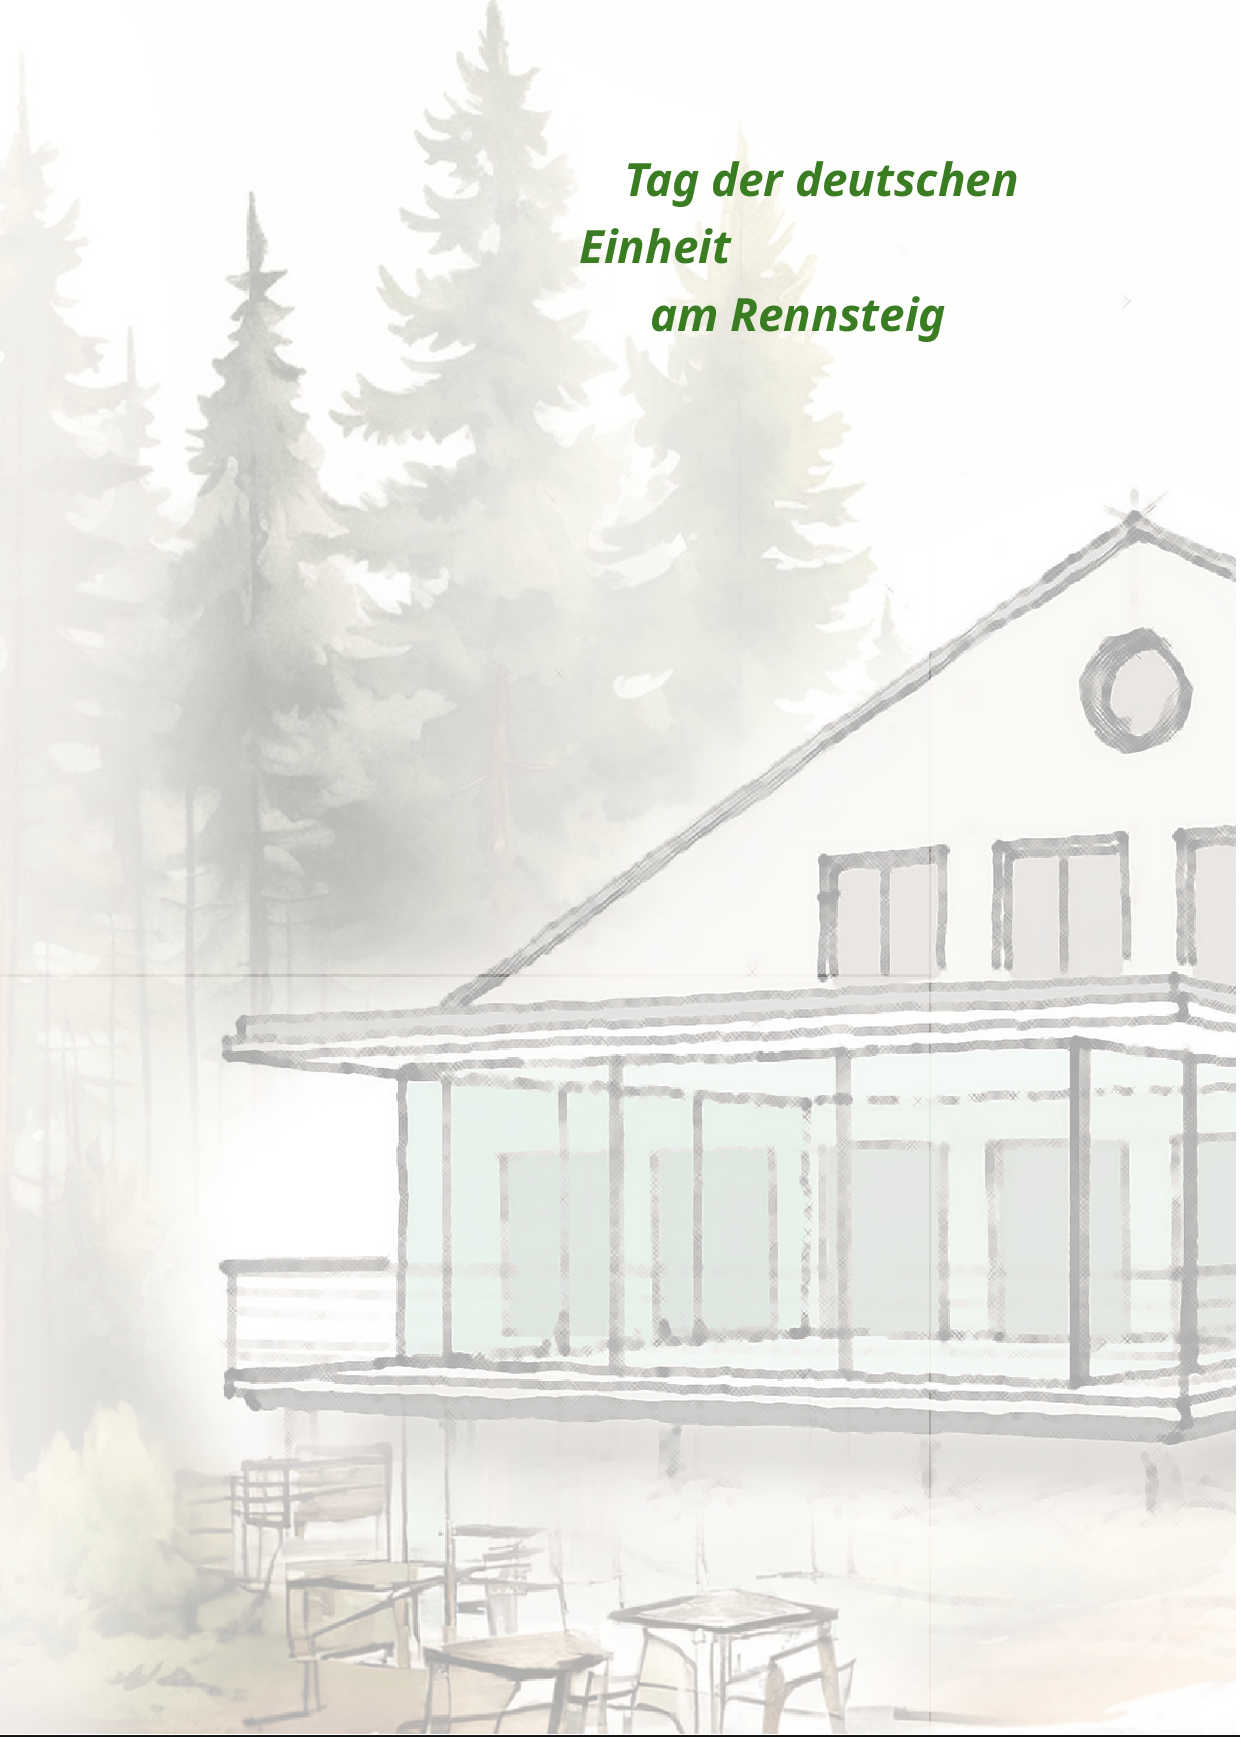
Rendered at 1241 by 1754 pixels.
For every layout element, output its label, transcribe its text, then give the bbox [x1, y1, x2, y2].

list am Rennsteig [223, 282, 1093, 344]
list Tag der deutschen Einheit [223, 148, 1093, 277]
